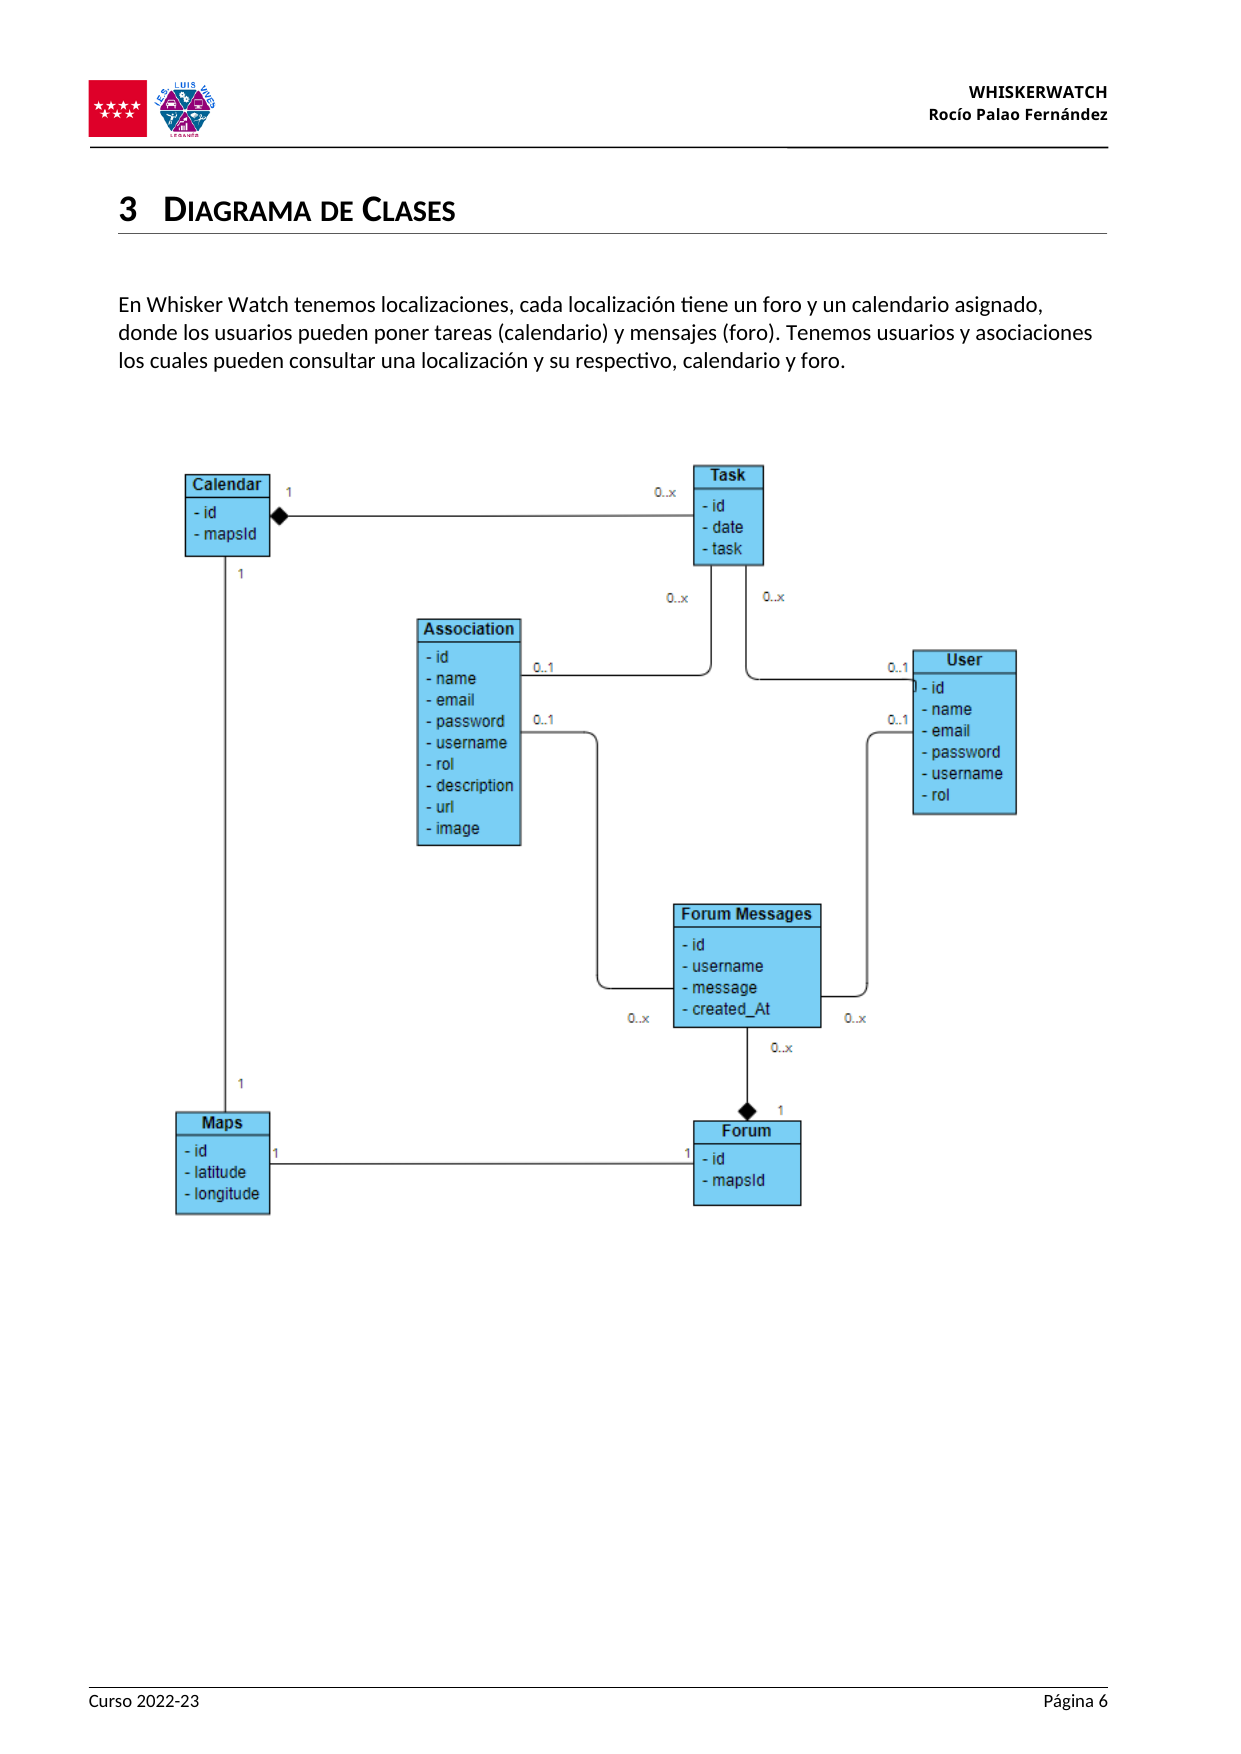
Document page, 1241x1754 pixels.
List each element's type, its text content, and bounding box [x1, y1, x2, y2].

picture [110, 426, 1100, 1245]
subtitle Diagrama de Clases [118, 185, 1107, 233]
text En Whisker Watch tenemos localizaciones, cada localización tiene un foro y un calendario asignado, donde los usuarios pueden poner tareas (calendario) y mensajes (foro). Tenemos usuarios y asociaciones los cuales pueden consultar una localización y su respectivo, calendario y foro. [118, 290, 1107, 374]
picture [87, 80, 215, 136]
